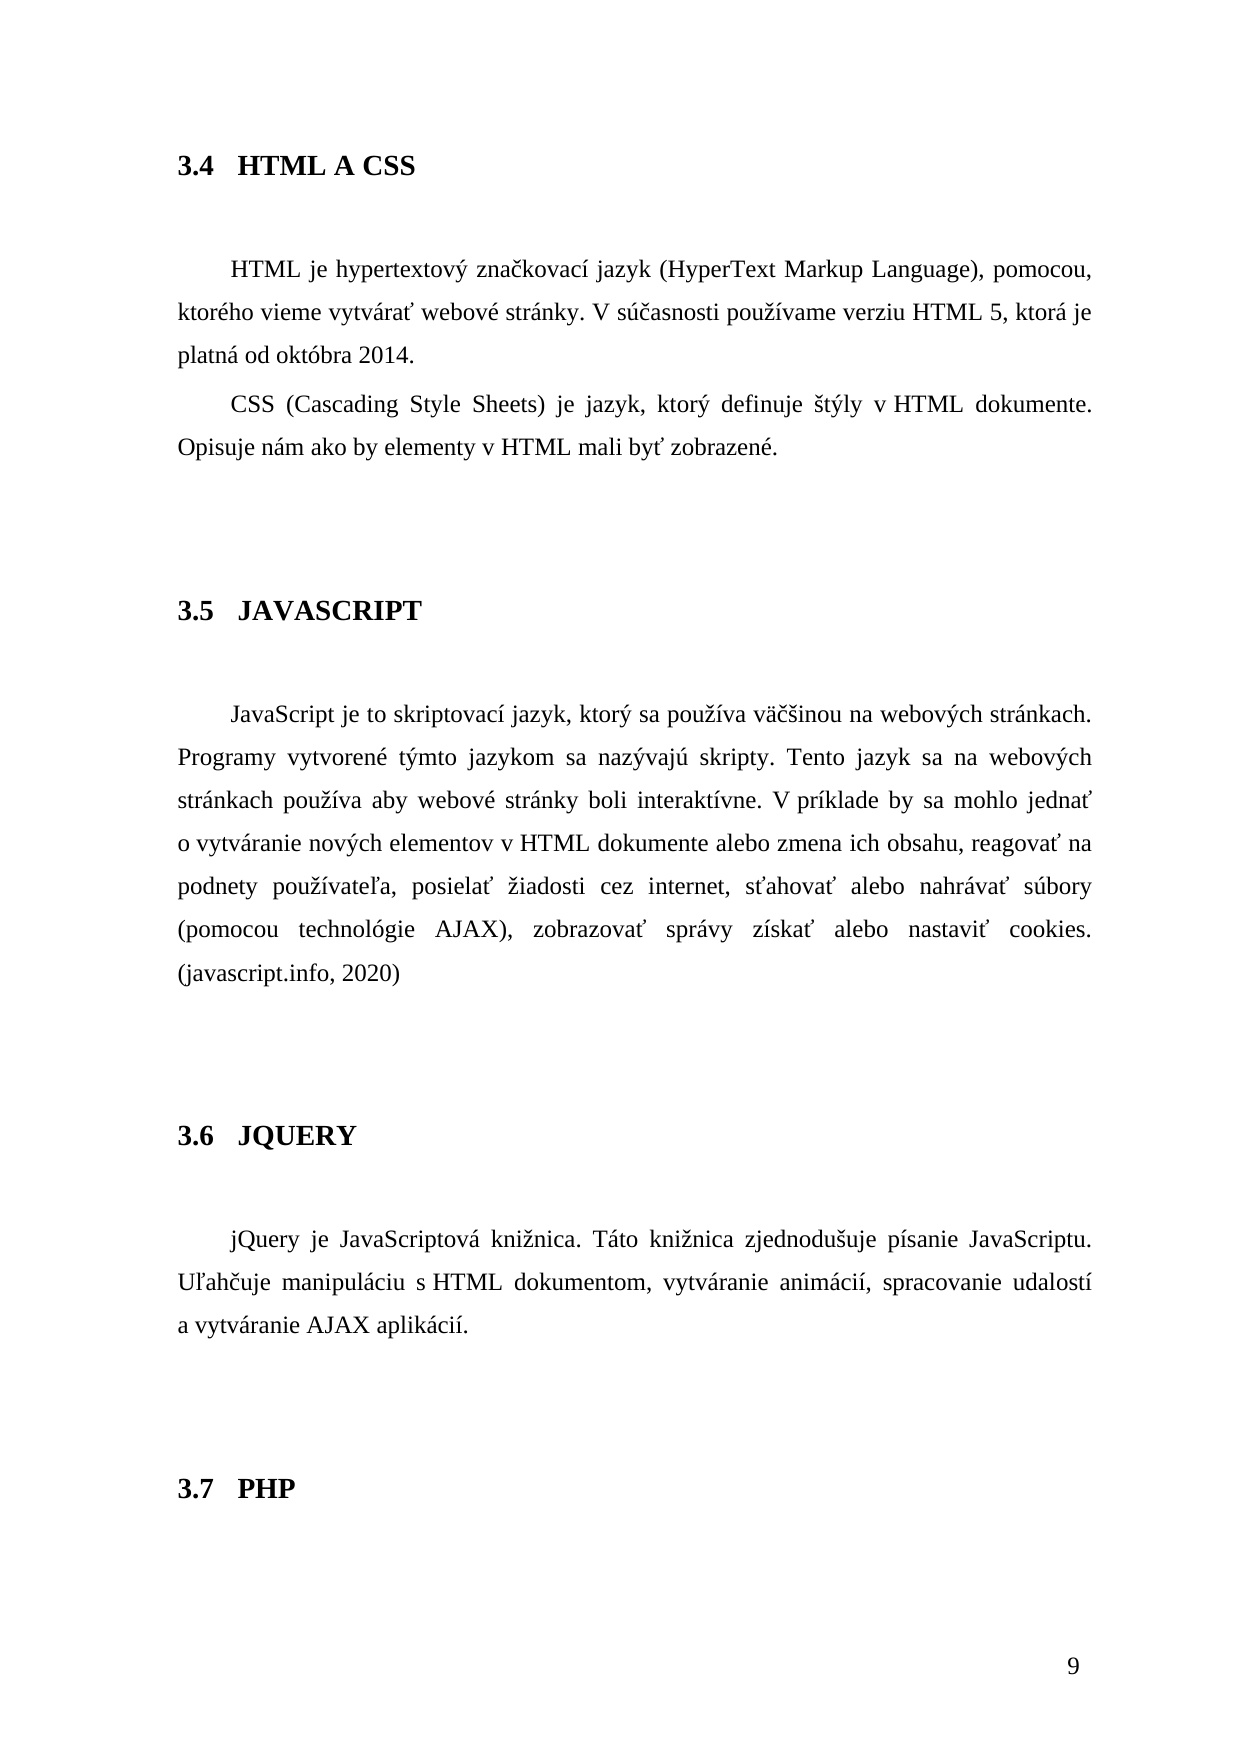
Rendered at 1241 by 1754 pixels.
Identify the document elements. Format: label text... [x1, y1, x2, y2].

text HTML je hypertextový značkovací jazyk (HyperText Markup Language), pomocou, ktorého vieme vytvárať webové stránky. V súčasnosti používame verziu HTML 5, ktorá je platná od októbra 2014. [177, 254, 1092, 369]
text JavaScript je to skriptovací jazyk, ktorý sa používa väčšinou na webových stránkach. Programy vytvorené týmto jazykom sa nazývajú skripty. Tento jazyk sa na webových stránkach používa aby webové stránky boli interaktívne. V príklade by sa mohlo jednať o vytváranie nových elementov v HTML dokumente alebo zmena ich obsahu, reagovať na podnety používateľa, posielať žiadosti cez internet, sťahovať alebo nahrávať súbory (pomocou technológie AJAX), zobrazovať správy získať alebo nastaviť cookies. (javascript.info, 2020) [177, 699, 1092, 986]
list JavaScript [177, 593, 1092, 627]
list HTML a CSS [177, 148, 1092, 181]
list jQuery [177, 1118, 1092, 1152]
list PHP [177, 1471, 1092, 1505]
text jQuery je JavaScriptová knižnica. Táto knižnica zjednodušuje písanie JavaScriptu. Uľahčuje manipuláciu s HTML dokumentom, vytváranie animácií, spracovanie udalostí a vytváranie AJAX aplikácií. [177, 1224, 1092, 1339]
text CSS (Cascading Style Sheets) je jazyk, ktorý definuje štýly v HTML dokumente. Opisuje nám ako by elementy v HTML mali byť zobrazené. [177, 389, 1092, 461]
